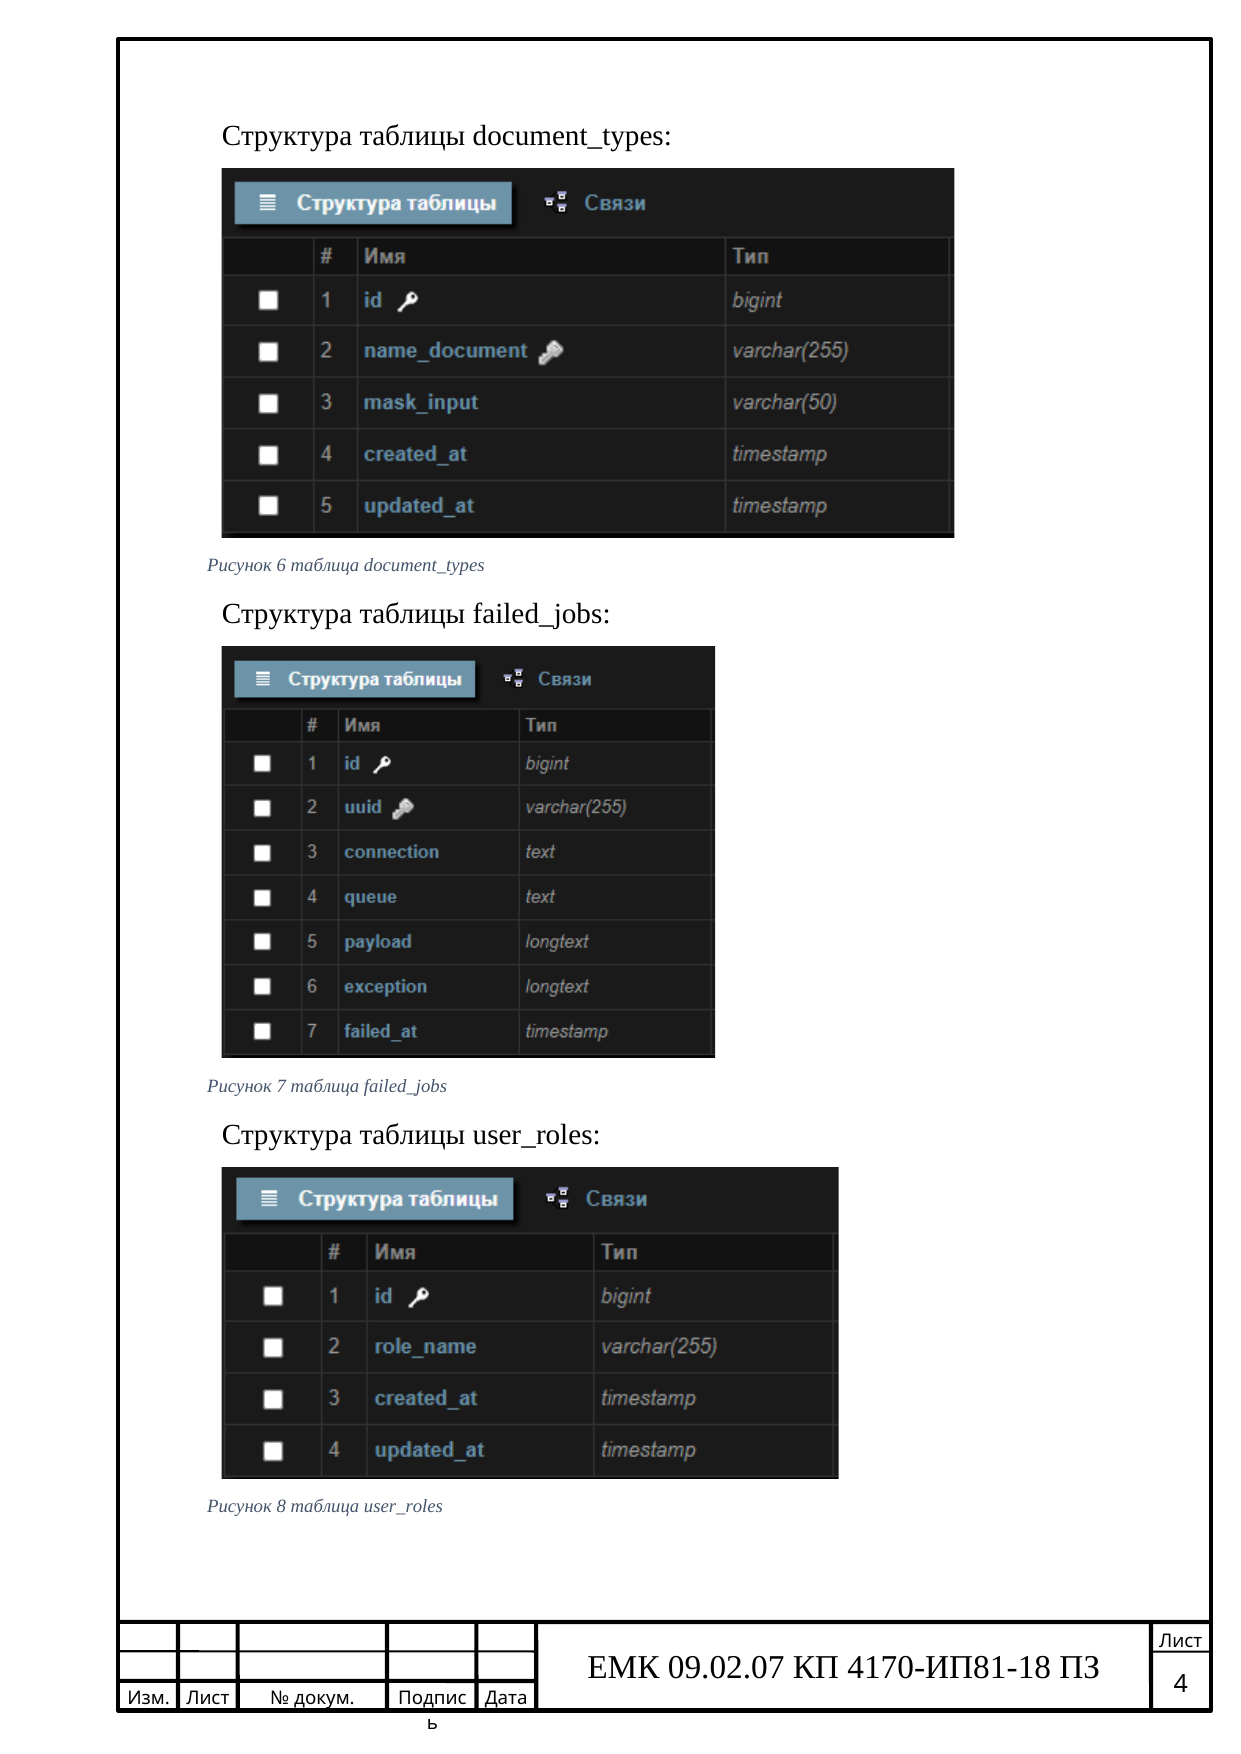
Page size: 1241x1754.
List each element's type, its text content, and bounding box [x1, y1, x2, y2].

picture [221, 646, 716, 1058]
text Рисунок 6 таблица document_types [148, 554, 1181, 576]
text Структура таблицы document_types: [148, 118, 1181, 152]
text Структура таблицы user_roles: [148, 1117, 1181, 1150]
text Рисунок 7 таблица failed_jobs [148, 1074, 1181, 1096]
text Рисунок 8 таблица user_roles [148, 1495, 1181, 1516]
text Структура таблицы failed_jobs: [148, 596, 1181, 630]
picture [221, 168, 955, 538]
picture [221, 1167, 839, 1479]
